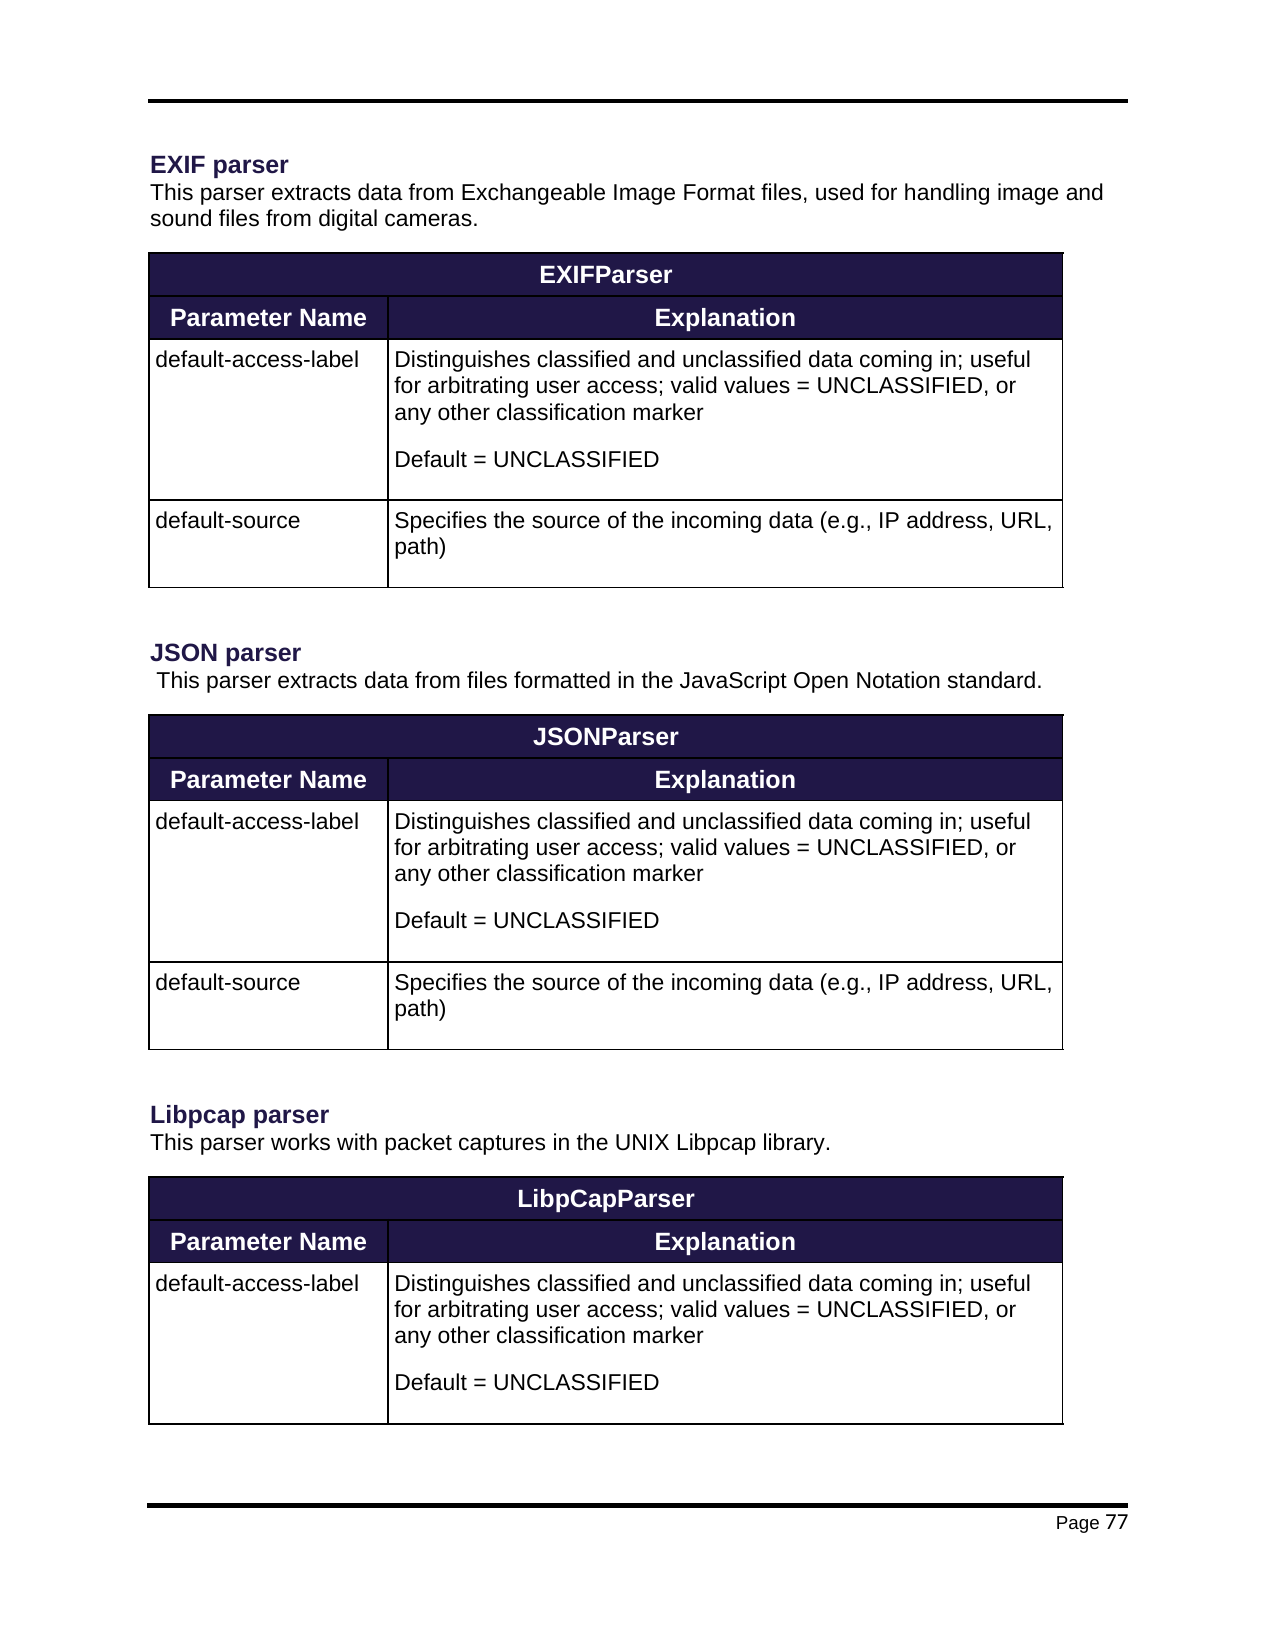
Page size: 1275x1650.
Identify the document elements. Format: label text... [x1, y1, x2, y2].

table_cell default-source [150, 963, 387, 1048]
subtitle Libpcap parser [150, 1100, 1125, 1129]
text This parser works with packet captures in the UNIX Libpcap library. [150, 1129, 1125, 1155]
table_cell Parameter Name [150, 297, 387, 338]
table_cell Explanation [389, 1221, 1062, 1262]
table_cell default-source [150, 501, 387, 587]
table_cell Parameter Name [150, 1221, 387, 1262]
table_cell Parameter Name [150, 759, 387, 800]
table_cell Explanation [389, 297, 1062, 338]
table_cell default-access-label [150, 1263, 387, 1423]
subtitle JSON parser [150, 638, 1125, 667]
text This parser extracts data from files formatted in the JavaScript Open Notation standard. [150, 667, 1125, 693]
table_header EXIFParser [150, 254, 1062, 295]
table_cell Explanation [389, 759, 1062, 800]
subtitle EXIF parser [150, 150, 1125, 179]
table_header LibpCapParser [150, 1178, 1062, 1219]
table_cell default-access-label [150, 340, 387, 499]
text This parser extracts data from Exchangeable Image Format files, used for handling image and sound files from digital cameras. [150, 179, 1125, 231]
table_cell default-access-label [150, 801, 387, 961]
table_header JSONParser [150, 716, 1062, 757]
table_cell Specifies the source of the incoming data (e.g., IP address, URL, path) [389, 501, 1062, 587]
table_cell Specifies the source of the incoming data (e.g., IP address, URL, path) [389, 963, 1062, 1048]
